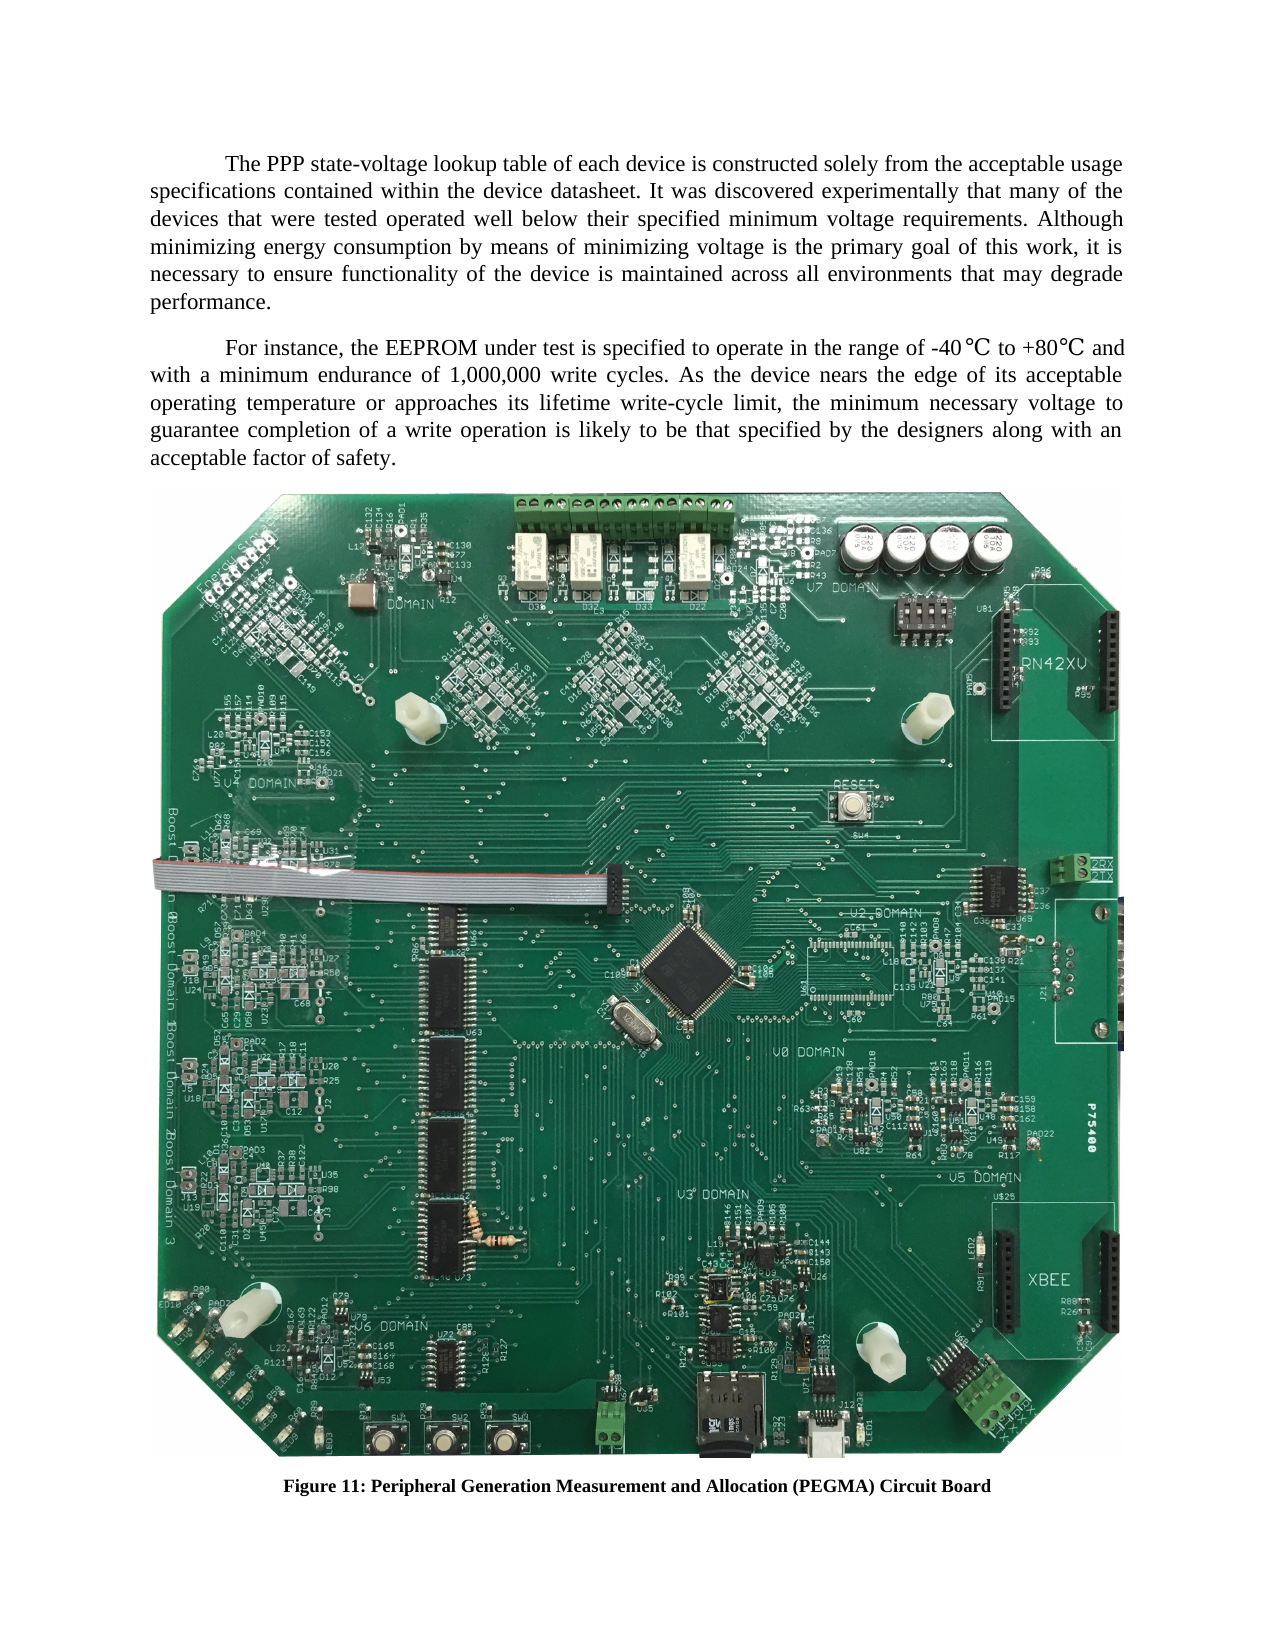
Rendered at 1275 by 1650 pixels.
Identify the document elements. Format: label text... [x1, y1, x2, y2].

picture [150, 488, 1124, 1458]
text The PPP state-voltage lookup table of each device is constructed solely from the acceptable usage specifications contained within the device datasheet. It was discovered experimentally that many of the devices that were tested operated well below their specified minimum voltage requirements. Although minimizing energy consumption by means of minimizing voltage is the primary goal of this work, it is necessary to ensure functionality of the device is maintained across all environments that may degrade performance. [150, 150, 1125, 314]
text For instance, the EEPROM under test is specified to operate in the range of -40℃ to +80℃ and with a minimum endurance of 1,000,000 write cycles. As the device nears the edge of its acceptable operating temperature or approaches its lifetime write-cycle limit, the minimum necessary voltage to guarantee completion of a write operation is likely to be that specified by the designers along with an acceptable factor of safety. [150, 332, 1125, 470]
